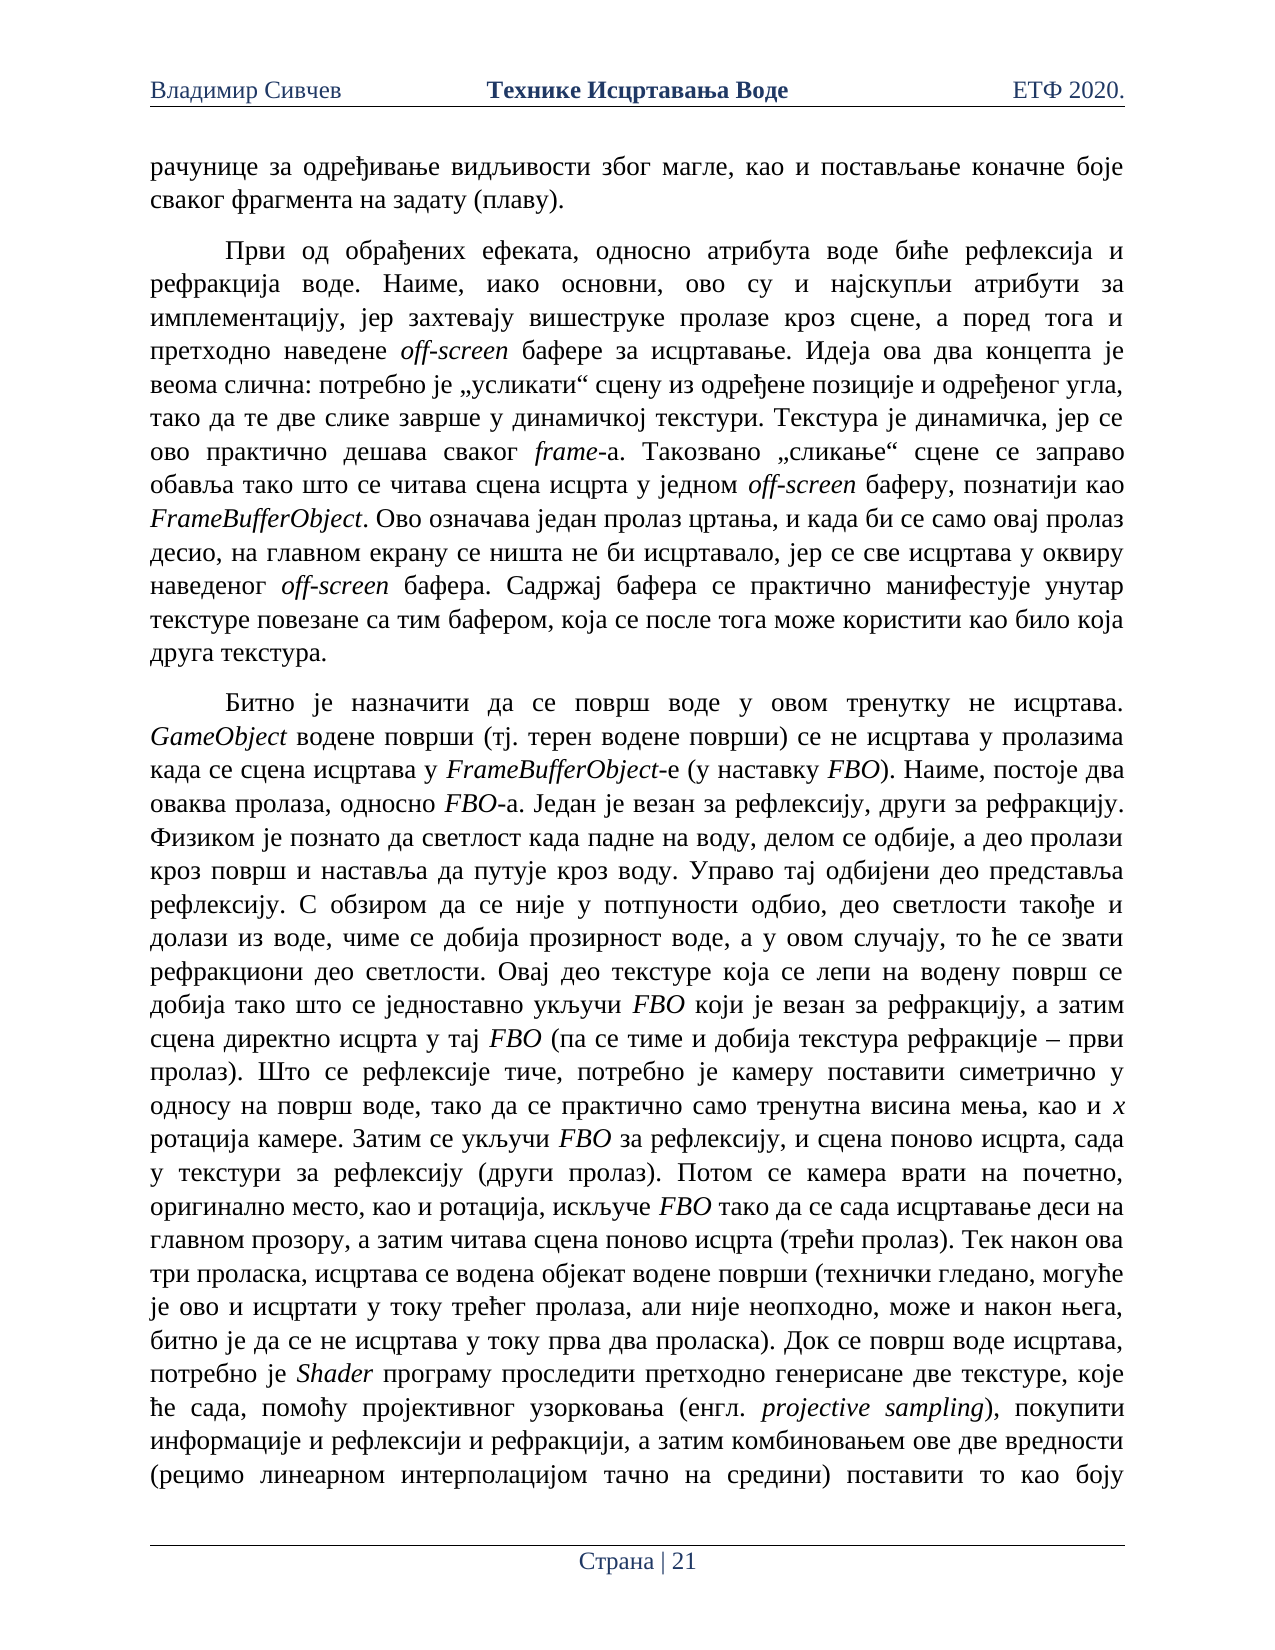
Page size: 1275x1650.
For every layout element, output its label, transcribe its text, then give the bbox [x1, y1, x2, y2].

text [150, 150, 1125, 215]
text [150, 686, 1125, 1489]
text Први од обрађених ефеката, односно атрибута воде биће рефлексија и рефракција воде. Наиме, иако основни, ово су и најскупљи атрибути за имплементацију, јер захтевају вишеструке пролазе кроз сцене, а поред тога и претходно наведене off-screen бафере за исцртавање. Идеја ова два концепта је веома слична: потребно је „усликати“ сцену из одређене позиције и одређеног угла, тако да те две слике заврше у динамичкој текстури. Текстура је динамичка, јер се ово практично дешава сваког frame-а. Такозвано „сликање“ сцене се заправо обавља тако што се читава сцена исцрта у једном off-screen баферу, познатији као FrameBufferObject. Ово означава један пролаз цртања, и када би се само овај пролаз десио, на главном екрану се ништа не би исцртавало, јер се све исцртава у оквиру наведеног off-screen бафера. Садржај бафера се практично манифестује унутар текстуре повезане са тим бафером, која се после тога може користити као било која друга текстура. [150, 234, 1125, 667]
